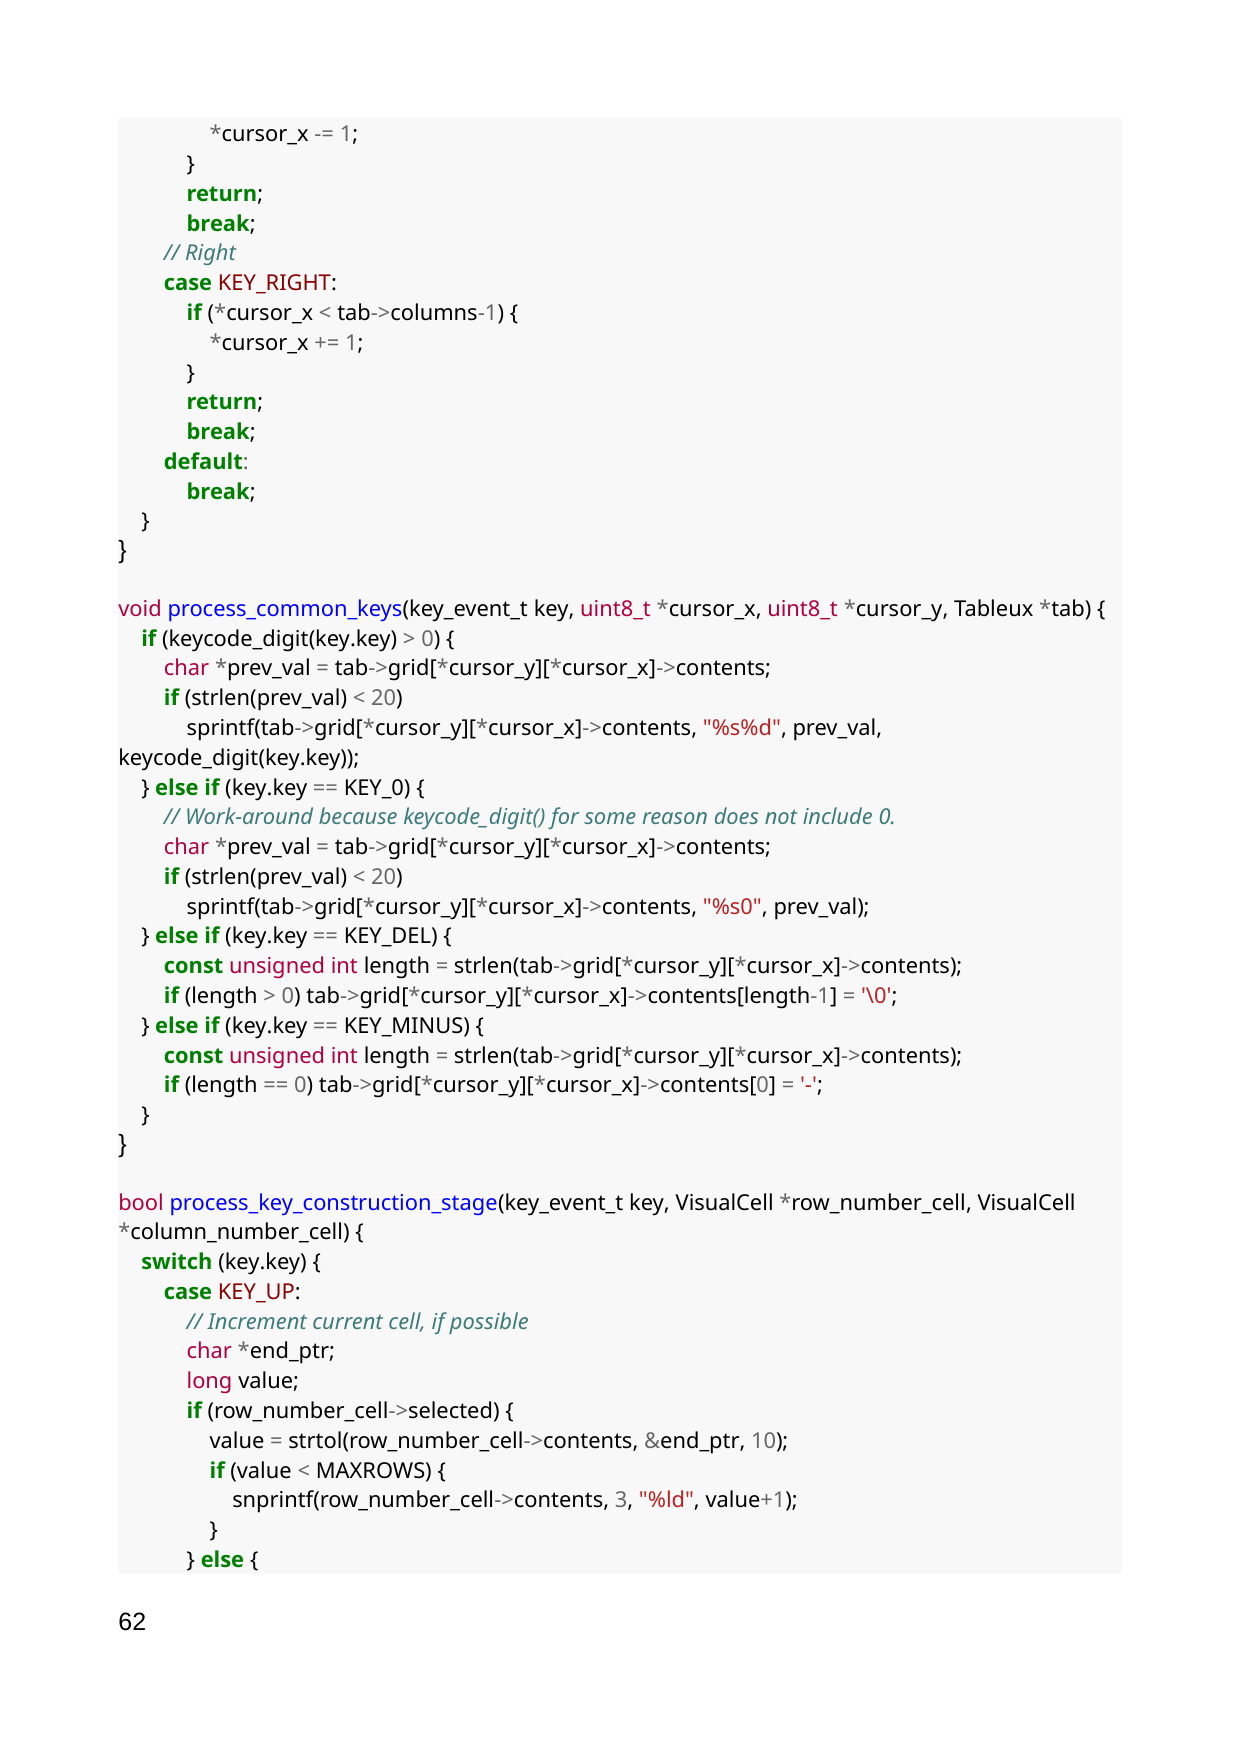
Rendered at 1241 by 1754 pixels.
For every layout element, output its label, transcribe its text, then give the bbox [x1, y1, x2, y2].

text } [118, 148, 1122, 178]
text const unsigned int length = strlen(tab->grid[*cursor_y][*cursor_x]->contents); [118, 950, 1122, 980]
text snprintf(row_number_cell->contents, 3, "%ld", value+1); [118, 1484, 1122, 1514]
text } else if (key.key == KEY_MINUS) { [118, 1010, 1122, 1039]
text if (*cursor_x < tab->columns-1) { [118, 297, 1122, 327]
text char *prev_val = tab->grid[*cursor_y][*cursor_x]->contents; [118, 652, 1122, 682]
text if (value < MAXROWS) { [118, 1454, 1122, 1484]
text void process_common_keys(key_event_t key, uint8_t *cursor_x, uint8_t *cursor_y, Tableux *tab) { [118, 593, 1122, 622]
text } else if (key.key == KEY_DEL) { [118, 920, 1122, 950]
text case KEY_UP: [118, 1276, 1122, 1306]
text } [118, 356, 1122, 386]
text case KEY_RIGHT: [118, 267, 1122, 297]
text *cursor_x -= 1; [118, 118, 1122, 148]
text char *prev_val = tab->grid[*cursor_y][*cursor_x]->contents; [118, 831, 1122, 861]
text } [118, 1099, 1122, 1129]
text return; [118, 178, 1122, 207]
text } else { [118, 1544, 1122, 1574]
text sprintf(tab->grid[*cursor_y][*cursor_x]->contents, "%s%d", prev_val, keycode_digit(key.key)); [118, 712, 1122, 771]
text // Increment current cell, if possible [118, 1306, 1122, 1335]
text sprintf(tab->grid[*cursor_y][*cursor_x]->contents, "%s0", prev_val); [118, 891, 1122, 920]
text char *end_ptr; [118, 1335, 1122, 1365]
text break; [118, 416, 1122, 446]
text } else if (key.key == KEY_0) { [118, 771, 1122, 801]
text *cursor_x += 1; [118, 327, 1122, 356]
text // Right [118, 237, 1122, 267]
text // Work-around because keycode_digit() for some reason does not include 0. [118, 801, 1122, 831]
text bool process_key_construction_stage(key_event_t key, VisualCell *row_number_cell, VisualCell *column_number_cell) { [118, 1186, 1122, 1246]
text if (length == 0) tab->grid[*cursor_y][*cursor_x]->contents[0] = '-'; [118, 1069, 1122, 1099]
text break; [118, 207, 1122, 237]
text } [118, 1129, 1122, 1158]
text if (length > 0) tab->grid[*cursor_y][*cursor_x]->contents[length-1] = '\0'; [118, 980, 1122, 1010]
text if (row_number_cell->selected) { [118, 1395, 1122, 1425]
text value = strtol(row_number_cell->contents, &end_ptr, 10); [118, 1425, 1122, 1454]
text break; [118, 476, 1122, 505]
text const unsigned int length = strlen(tab->grid[*cursor_y][*cursor_x]->contents); [118, 1039, 1122, 1069]
text if (strlen(prev_val) < 20) [118, 861, 1122, 891]
text } [118, 1514, 1122, 1544]
text default: [118, 446, 1122, 476]
text switch (key.key) { [118, 1246, 1122, 1276]
text } [118, 505, 1122, 535]
text if (strlen(prev_val) < 20) [118, 682, 1122, 712]
text } [118, 535, 1122, 564]
text return; [118, 386, 1122, 416]
text if (keycode_digit(key.key) > 0) { [118, 622, 1122, 652]
text long value; [118, 1365, 1122, 1395]
